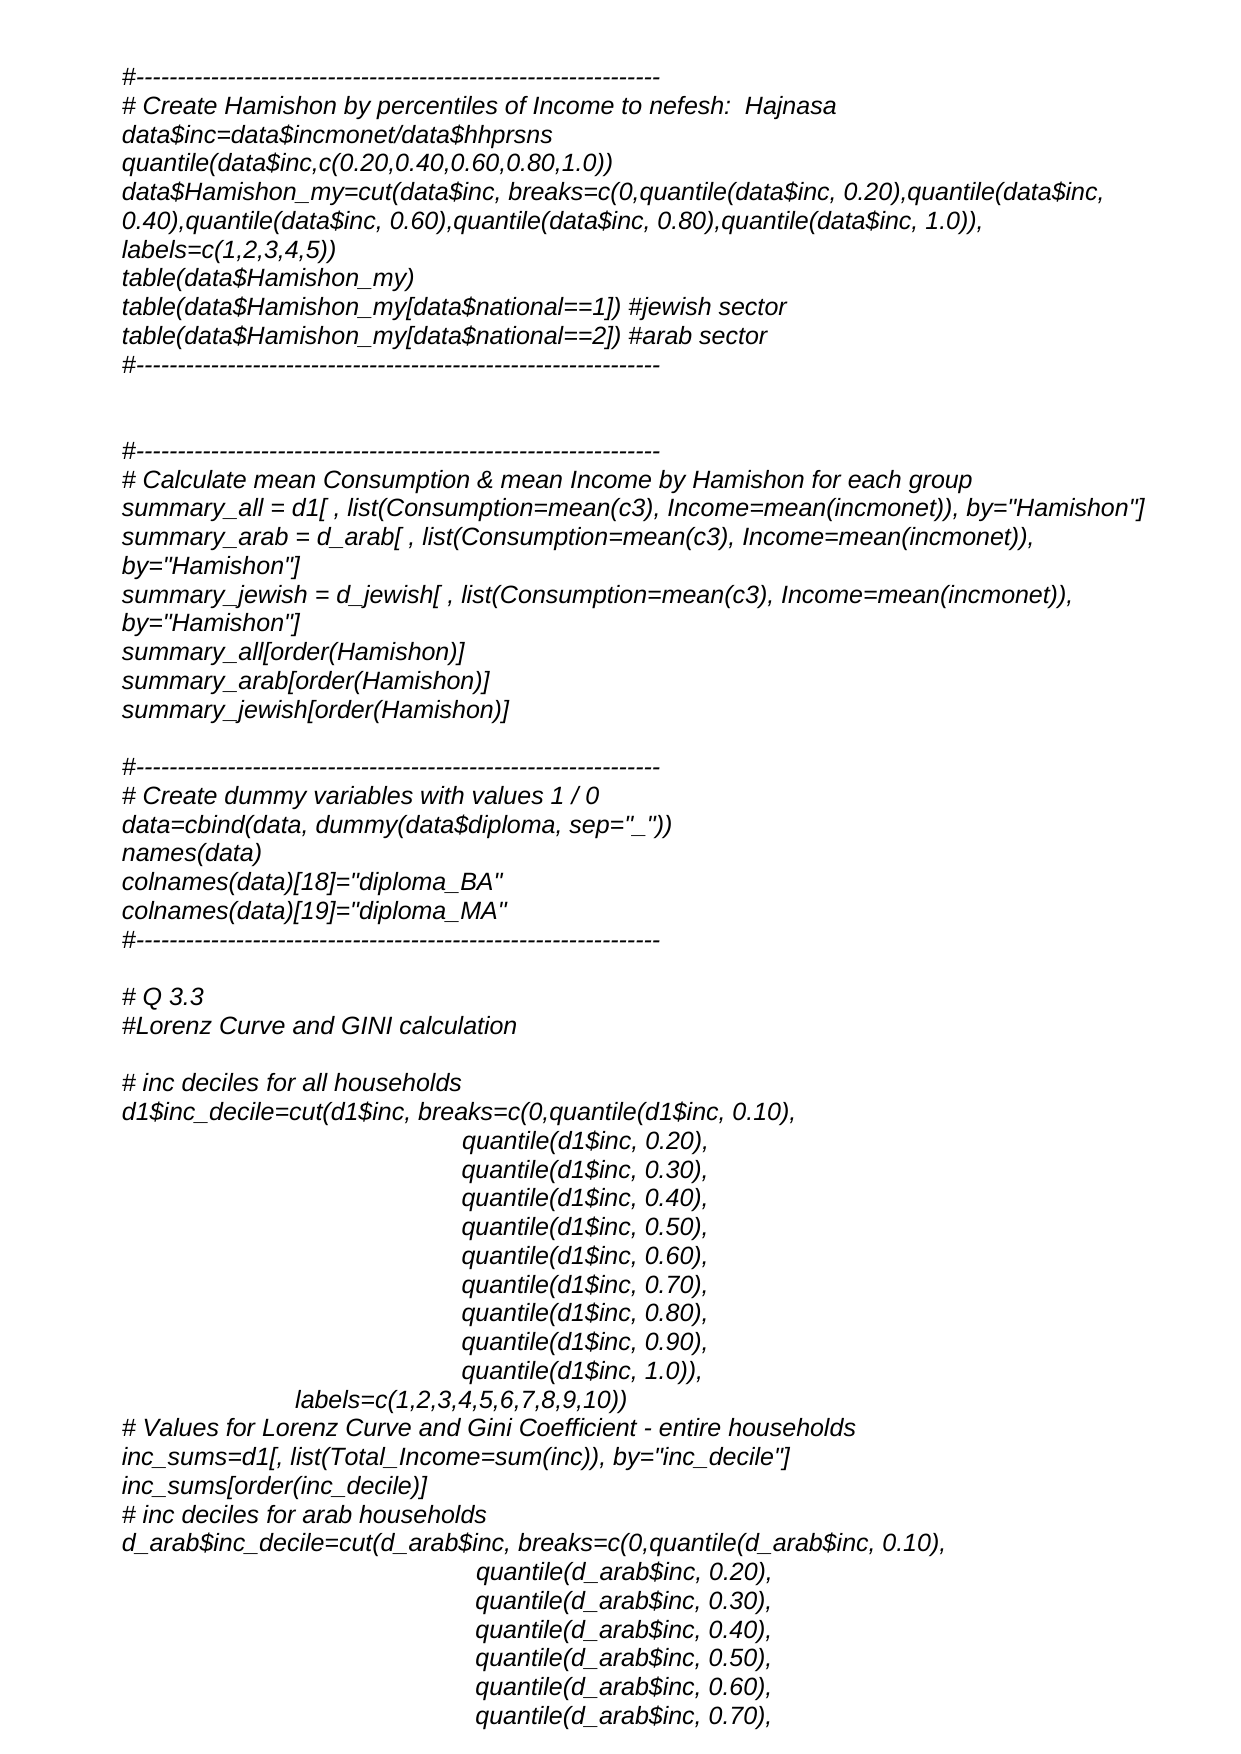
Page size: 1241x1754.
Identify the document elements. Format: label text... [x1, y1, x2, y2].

list # Calculate mean Consumption & mean Income by Hamishon for each group [122, 464, 1155, 493]
list # inc deciles for all households [122, 1068, 1155, 1097]
list # Create Hamishon by percentiles of Income to nefesh: Hajnasa [122, 91, 1155, 119]
list quantile(data$inc,c(0.20,0.40,0.60,0.80,1.0)) [122, 148, 1155, 177]
list summary_all[order(Hamishon)] [122, 637, 1155, 666]
list # inc deciles for arab households [122, 1499, 1155, 1528]
list quantile(d1$inc, 0.30), [122, 1154, 1155, 1183]
list d_arab$inc_decile=cut(d_arab$inc, breaks=c(0,quantile(d_arab$inc, 0.10), [122, 1528, 1155, 1557]
list quantile(d_arab$inc, 0.50), [122, 1643, 1155, 1672]
list data=cbind(data, dummy(data$diploma, sep="_")) [122, 809, 1155, 838]
list quantile(d1$inc, 0.60), [122, 1241, 1155, 1269]
list # Create dummy variables with values 1 / 0 [122, 781, 1155, 809]
list summary_arab[order(Hamishon)] [122, 666, 1155, 694]
list #--------------------------------------------------------------- [122, 349, 1155, 378]
list inc_sums=d1[, list(Total_Income=sum(inc)), by="inc_decile"] [122, 1442, 1155, 1471]
list #Lorenz Curve and GINI calculation [122, 1011, 1155, 1039]
list #--------------------------------------------------------------- [122, 62, 1155, 91]
list #--------------------------------------------------------------- [122, 752, 1155, 781]
list # Values for Lorenz Curve and Gini Coefficient - entire households [122, 1413, 1155, 1442]
list quantile(d_arab$inc, 0.20), [122, 1557, 1155, 1586]
list summary_jewish = d_jewish[ , list(Consumption=mean(c3), Income=mean(incmonet)), by="Hamishon"] [122, 579, 1155, 637]
list quantile(d1$inc, 0.80), [122, 1298, 1155, 1327]
list table(data$Hamishon_my[data$national==2]) #arab sector [122, 321, 1155, 349]
list summary_arab = d_arab[ , list(Consumption=mean(c3), Income=mean(incmonet)), by="Hamishon"] [122, 522, 1155, 579]
list quantile(d_arab$inc, 0.60), [122, 1672, 1155, 1701]
list table(data$Hamishon_my[data$national==1]) #jewish sector [122, 292, 1155, 321]
list quantile(d1$inc, 0.50), [122, 1212, 1155, 1241]
list quantile(d_arab$inc, 0.70), [122, 1701, 1155, 1729]
list summary_all = d1[ , list(Consumption=mean(c3), Income=mean(incmonet)), by="Hamishon"] [122, 493, 1155, 522]
list summary_jewish[order(Hamishon)] [122, 694, 1155, 723]
list quantile(d1$inc, 1.0)), [122, 1356, 1155, 1384]
list # Q 3.3 [122, 982, 1155, 1011]
list #--------------------------------------------------------------- [122, 436, 1155, 464]
list colnames(data)[19]="diploma_MA" [122, 896, 1155, 924]
list #--------------------------------------------------------------- [122, 924, 1155, 953]
list data$Hamishon_my=cut(data$inc, breaks=c(0,quantile(data$inc, 0.20),quantile(data$inc, 0.40),quantile(data$inc, 0.60),quantile(data$inc, 0.80),quantile(data$inc, 1.0)), labels=c(1,2,3,4,5)) [122, 177, 1155, 263]
list quantile(d1$inc, 0.90), [122, 1327, 1155, 1356]
list quantile(d1$inc, 0.70), [122, 1269, 1155, 1298]
list colnames(data)[18]="diploma_BA" [122, 867, 1155, 896]
list table(data$Hamishon_my) [122, 263, 1155, 292]
list quantile(d1$inc, 0.20), [122, 1126, 1155, 1154]
list data$inc=data$incmonet/data$hhprsns [122, 119, 1155, 148]
list names(data) [122, 838, 1155, 867]
list quantile(d_arab$inc, 0.40), [122, 1614, 1155, 1643]
list inc_sums[order(inc_decile)] [122, 1471, 1155, 1499]
list quantile(d_arab$inc, 0.30), [122, 1586, 1155, 1614]
list labels=c(1,2,3,4,5,6,7,8,9,10)) [122, 1384, 1155, 1413]
list d1$inc_decile=cut(d1$inc, breaks=c(0,quantile(d1$inc, 0.10), [122, 1097, 1155, 1126]
list quantile(d1$inc, 0.40), [122, 1183, 1155, 1212]
